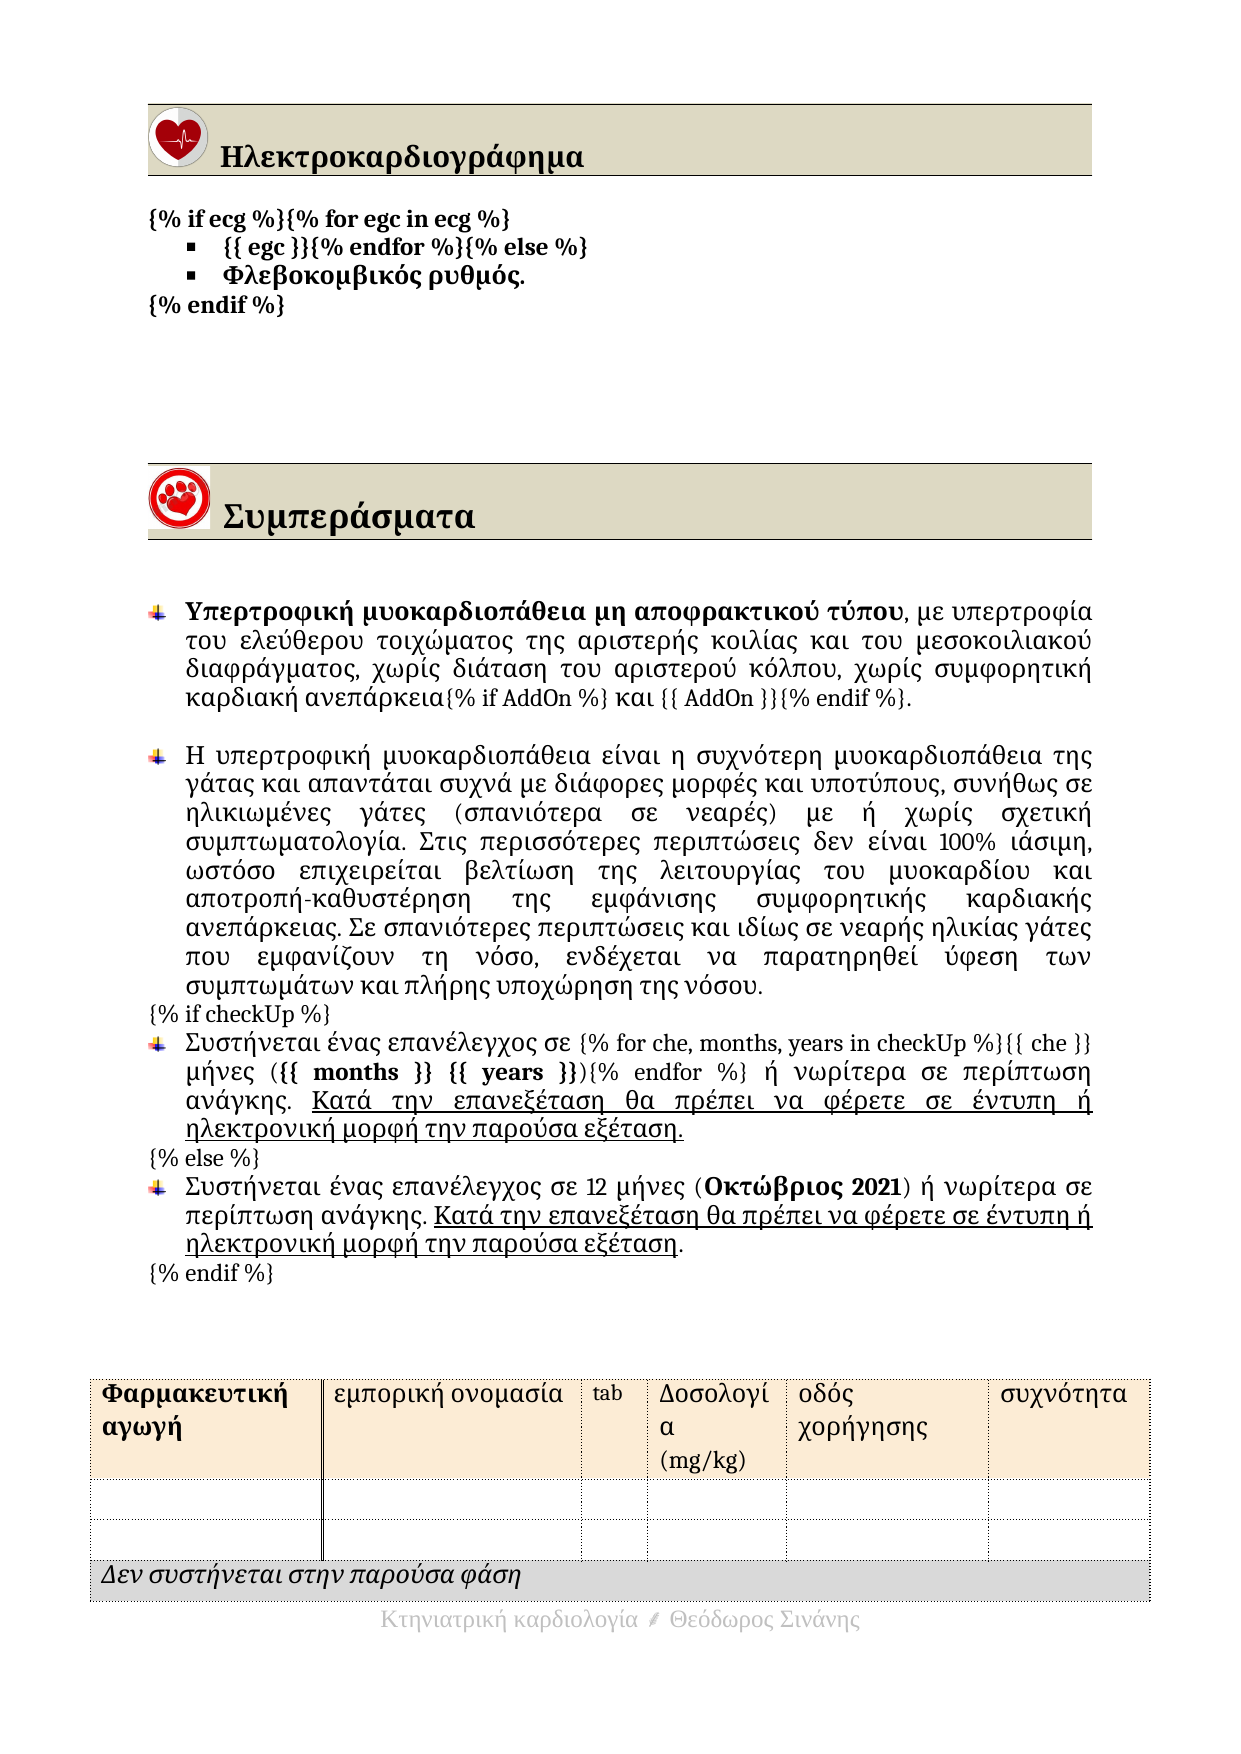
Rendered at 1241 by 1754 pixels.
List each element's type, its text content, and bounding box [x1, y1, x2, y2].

list Συστήνεται ένας επανέλεγχος σε 12 μήνες (Οκτώβριος 2021) ή νωρίτερα σε περίπτωση ανάγκης. Κατά την επανεξέταση θα πρέπει να φέρετε σε έντυπη ή ηλεκτρονική μορφή την παρούσα εξέταση. [148, 1173, 1092, 1259]
picture [147, 466, 211, 529]
picture [148, 1178, 166, 1196]
list Υπερτροφική μυοκαρδιοπάθεια μη αποφρακτικού τύπου, με υπερτροφία του ελεύθερου τοιχώματος της αριστερής κοιλίας και του μεσοκοιλιακού διαφράγματος, χωρίς διάταση του αριστερού κόλπου, χωρίς συμφορητική καρδιακή ανεπάρκεια{% if AddOn %} και {{ AddOn }}{% endif %}. [148, 598, 1092, 713]
picture [148, 603, 166, 621]
table_cell [581, 1519, 648, 1560]
table_header Φαρμακευτική αγωγή [90, 1379, 321, 1478]
text {% if checkUp %} [148, 1000, 1092, 1029]
table_header οδός χορήγησης [787, 1379, 989, 1478]
table_cell [90, 1479, 321, 1519]
text Ηλεκτροκαρδιογράφημα [148, 105, 1092, 175]
table_cell [324, 1519, 581, 1560]
table_cell [989, 1479, 1150, 1519]
table_cell [90, 1519, 321, 1560]
table_header συχνότητα [989, 1379, 1150, 1478]
table_cell Δεν συστήνεται στην παρούσα φάση [90, 1560, 1150, 1601]
table_cell [648, 1519, 787, 1560]
table_header tab [581, 1379, 648, 1478]
list Η υπερτροφική μυοκαρδιοπάθεια είναι η συχνότερη μυοκαρδιοπάθεια της γάτας και απαντάται συχνά με διάφορες μορφές και υποτύπους, συνήθως σε ηλικιωμένες γάτες (σπανιότερα σε νεαρές) με ή χωρίς σχετική συμπτωματολογία. Στις περισσότερες περιπτώσεις δεν είναι 100% ιάσιμη, ωστόσο επιχειρείται βελτίωση της λειτουργίας του μυοκαρδίου και αποτροπή-καθυστέρηση της εμφάνισης συμφορητικής καρδιακής ανεπάρκειας. Σε σπανιότερες περιπτώσεις και ιδίως σε νεαρής ηλικίας γάτες που εμφανίζουν τη νόσο, ενδέχεται να παρατηρηθεί ύφεση των συμπτωμάτων και πλήρης υποχώρηση της νόσου. [148, 742, 1092, 1000]
subtitle Συμπεράσματα [148, 464, 1092, 539]
text {% if ecg %}{% for egc in ecg %} [148, 204, 1092, 233]
list Φλεβοκομβικός ρυθμός. [185, 262, 1092, 291]
table_cell [787, 1479, 989, 1519]
table_header Δοσολογία (mg/kg) [648, 1379, 787, 1478]
table_cell [581, 1479, 648, 1519]
list {{ egc }}{% endfor %}{% else %} [185, 233, 1092, 262]
table_cell [989, 1519, 1150, 1560]
list Συστήνεται ένας επανέλεγχος σε {% for che, months, years in checkUp %}{{ che }} μήνες ({{ months }} {{ years }}){% endfor %} ή νωρίτερα σε περίπτωση ανάγκης. Κατά την επανεξέταση θα πρέπει να φέρετε σε έντυπη ή ηλεκτρονική μορφή την παρούσα εξέταση. [148, 1029, 1092, 1144]
table_cell [324, 1479, 581, 1519]
table_cell [648, 1479, 787, 1519]
text {% endif %} [148, 291, 1092, 319]
table_header εμπορική ονομασία [324, 1379, 581, 1478]
picture [148, 1035, 166, 1052]
picture [148, 747, 166, 765]
text {% else %} [148, 1144, 1092, 1173]
picture [147, 106, 209, 168]
table_cell [787, 1519, 989, 1560]
text {% endif %} [148, 1259, 1092, 1288]
